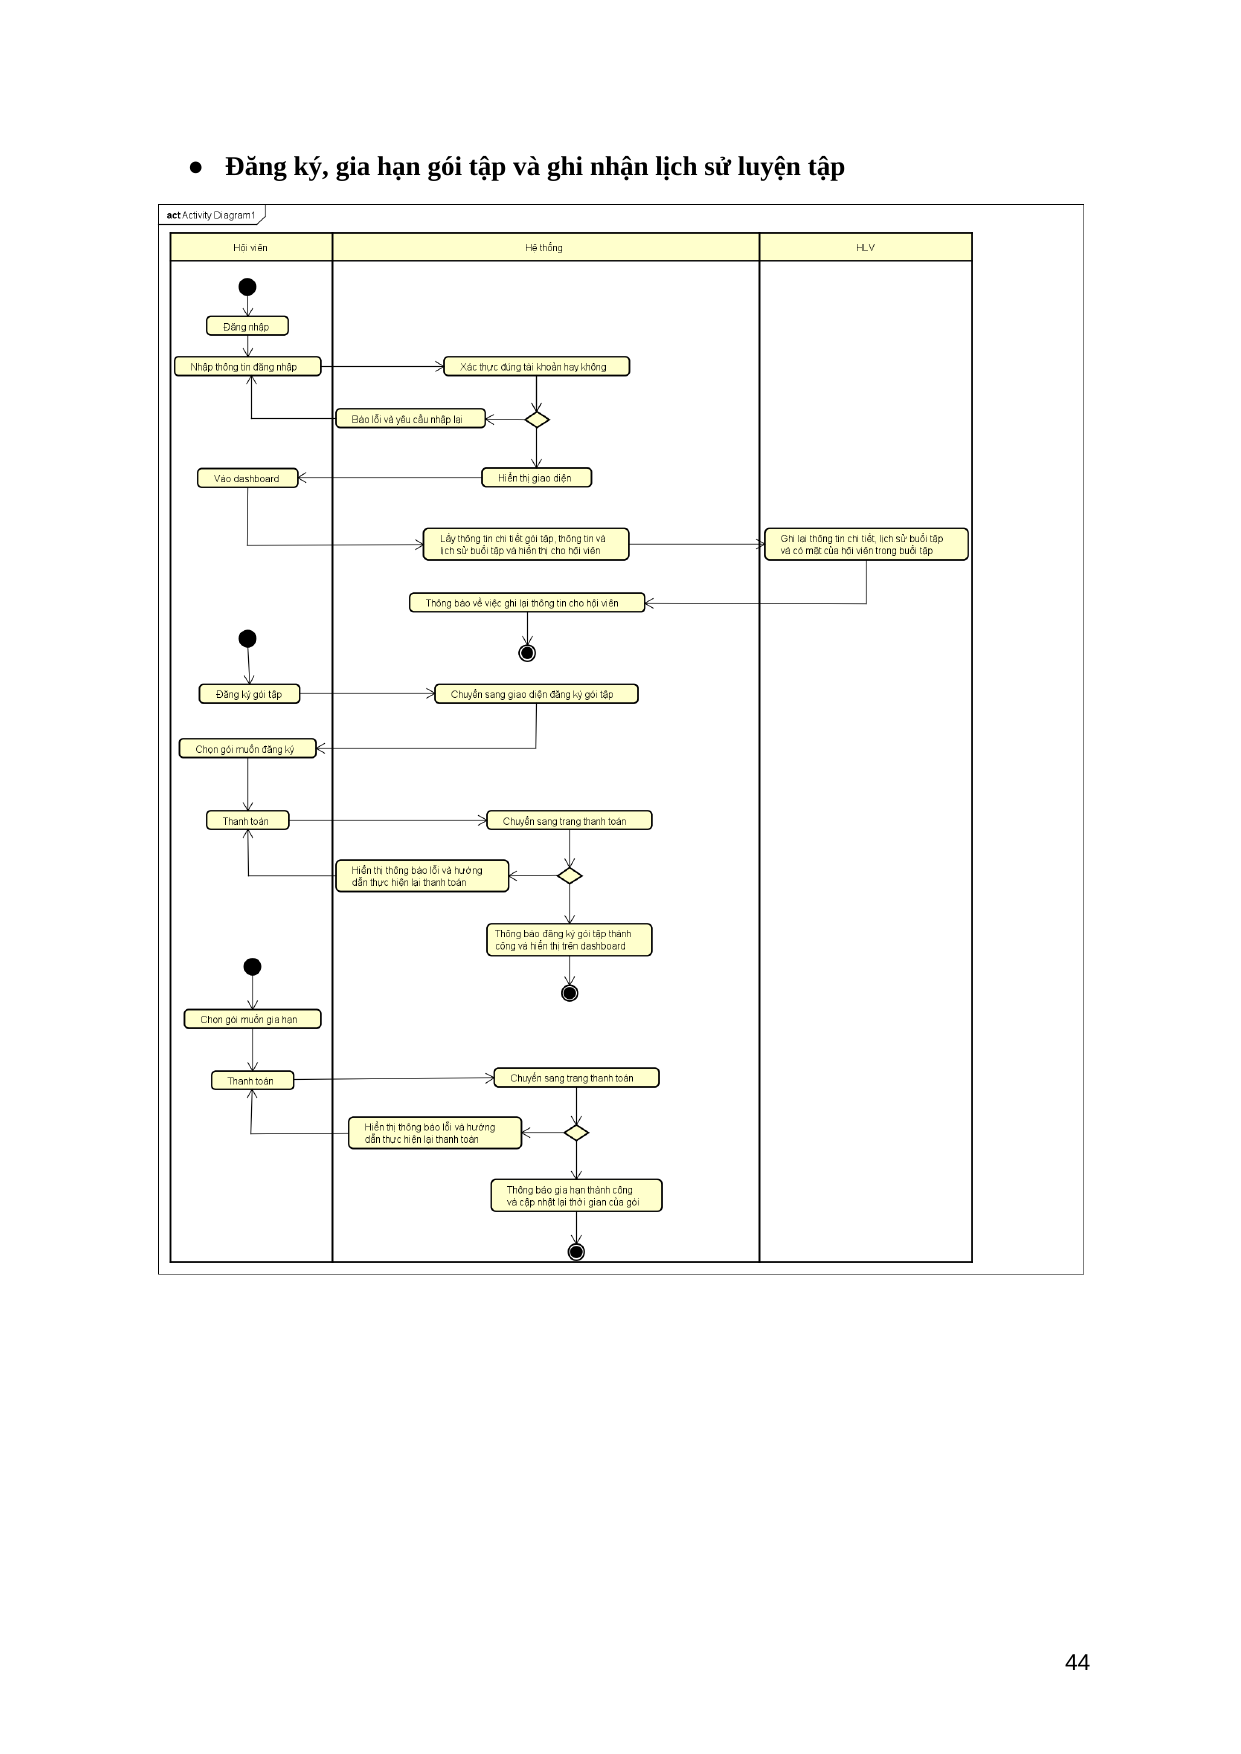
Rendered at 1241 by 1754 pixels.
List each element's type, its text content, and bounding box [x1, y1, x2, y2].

picture [150, 196, 1091, 1282]
list Đăng ký, gia hạn gói tập và ghi nhận lịch sử luyện tập [187, 150, 1090, 181]
